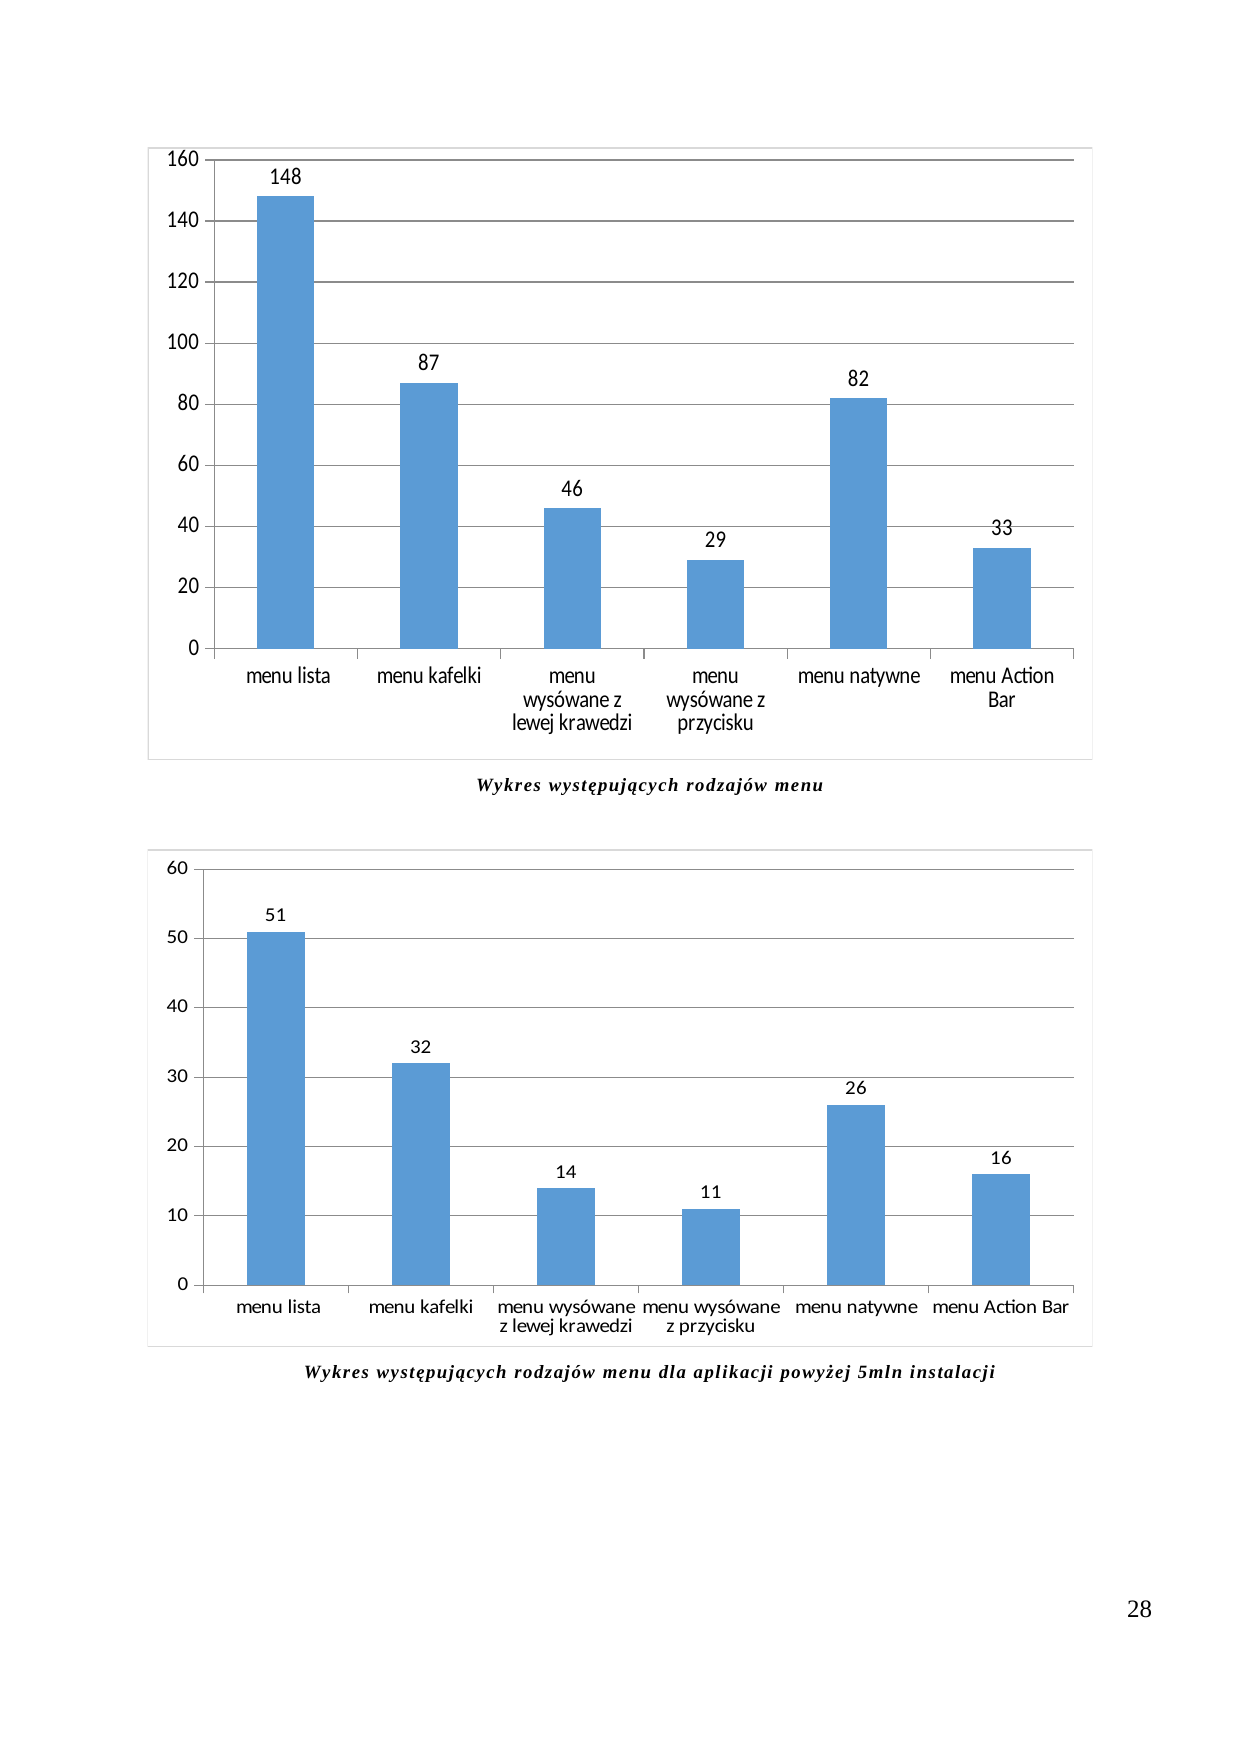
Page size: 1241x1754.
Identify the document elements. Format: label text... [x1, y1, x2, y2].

subtitle Wykres występujących rodzajów menu dla aplikacji powyżej 5mln instalacji [148, 1361, 1152, 1383]
subtitle Wykres występujących rodzajów menu [148, 774, 1152, 796]
